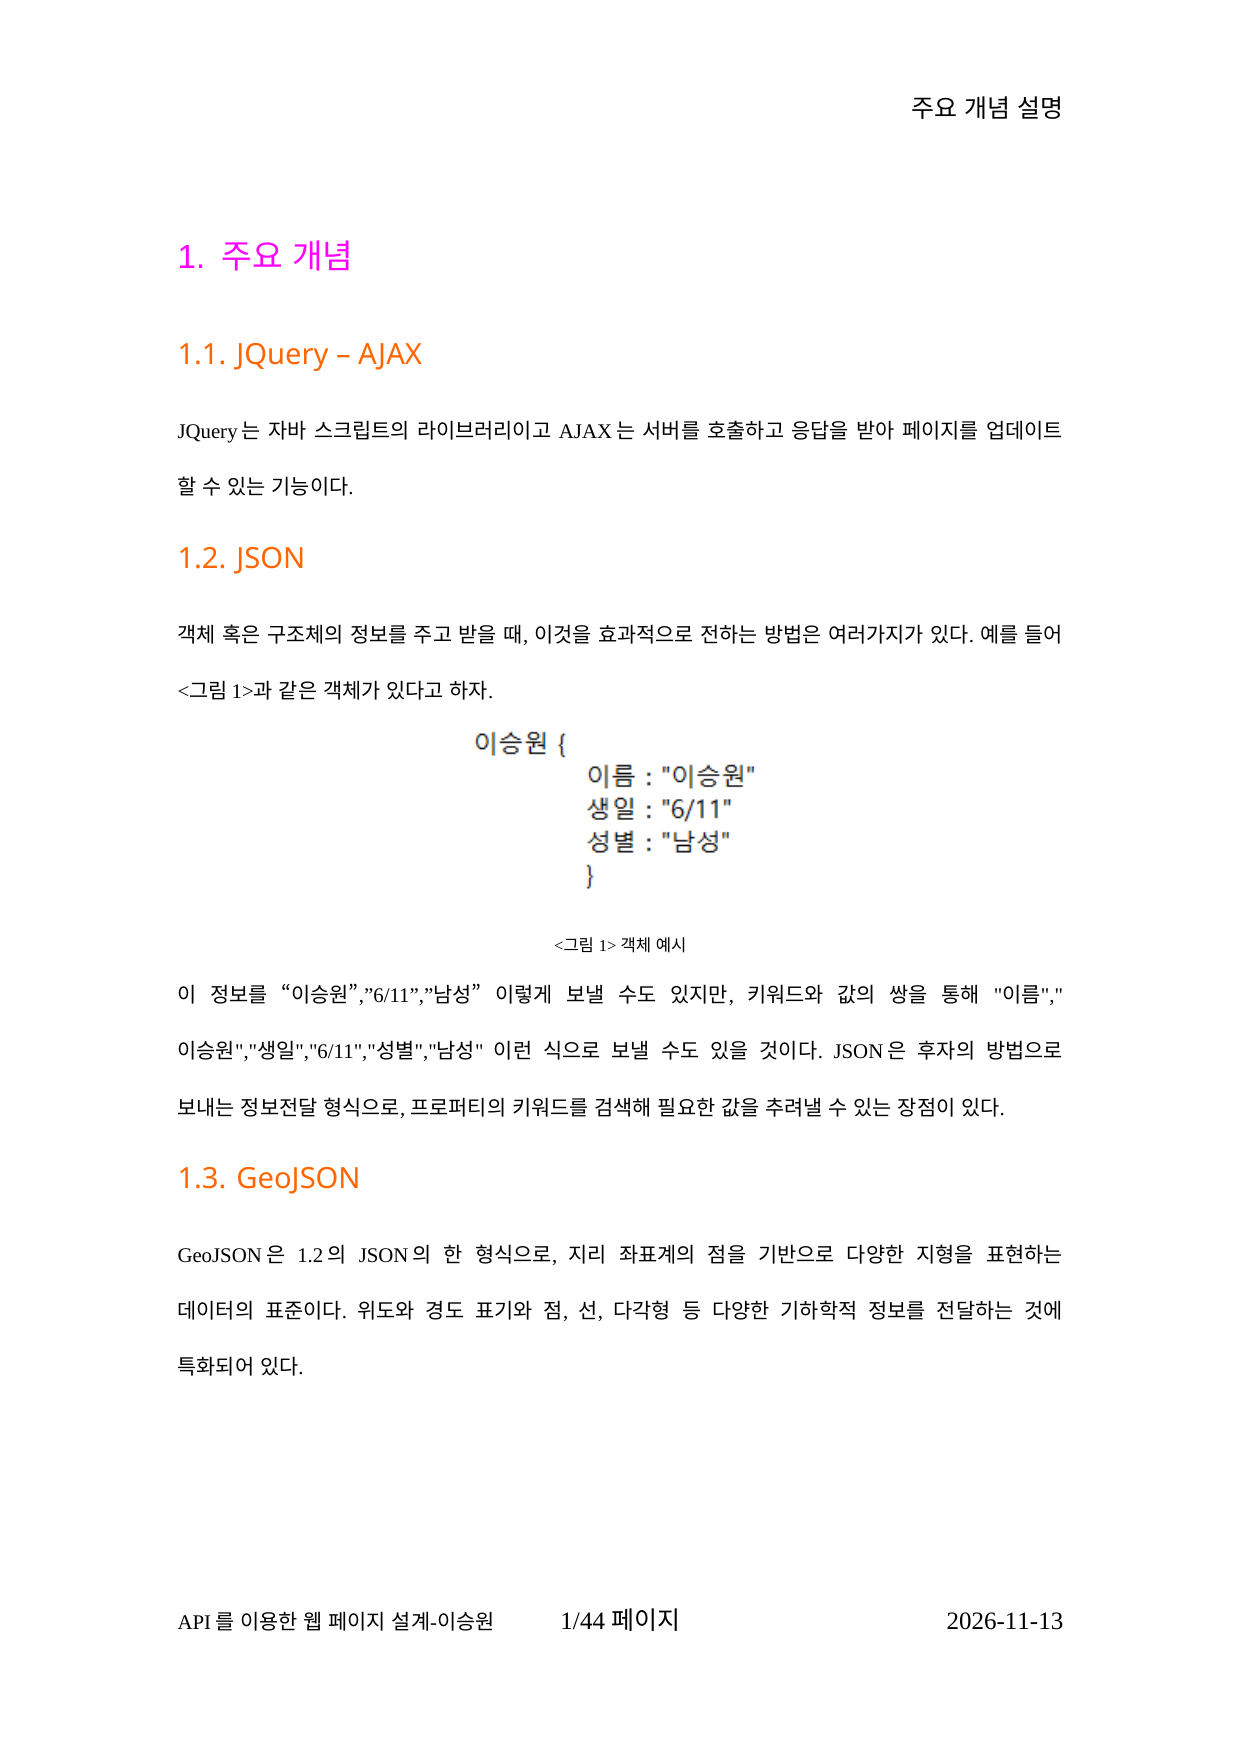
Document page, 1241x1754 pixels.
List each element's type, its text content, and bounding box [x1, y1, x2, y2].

text JQuery는 자바 스크립트의 라이브러리이고 AJAX는 서버를 호출하고 응답을 받아 페이지를 업데이트 할 수 있는 기능이다. [177, 411, 1063, 504]
text GeoJSON은 1.2의 JSON의 한 형식으로, 지리 좌표계의 점을 기반으로 다양한 지형을 표현하는 데이터의 표준이다. 위도와 경도 표기와 점, 선, 다각형 등 다양한 기하학적 정보를 전달하는 것에 특화되어 있다. [177, 1234, 1063, 1384]
text <그림 1> 객체 예시 [177, 925, 1063, 962]
picture [464, 723, 776, 895]
subtitle JSON [177, 519, 1063, 594]
subtitle JQuery – AJAX [177, 316, 1063, 391]
subtitle 주요 개념 [177, 217, 1063, 292]
text 객체 혹은 구조체의 정보를 주고 받을 때, 이것을 효과적으로 전하는 방법은 여러가지가 있다. 예를 들어 <그림1>과 같은 객체가 있다고 하자. [177, 614, 1063, 708]
text 이 정보를 “이승원”,”6/11”,”남성” 이렇게 보낼 수도 있지만, 키워드와 값의 쌍을 통해 "이름","이승원","생일","6/11","성별","남성" 이런 식으로 보낼 수도 있을 것이다. JSON은 후자의 방법으로 보내는 정보전달 형식으로, 프로퍼티의 키워드를 검색해 필요한 값을 추려낼 수 있는 장점이 있다. [177, 974, 1063, 1124]
subtitle GeoJSON [177, 1140, 1063, 1215]
